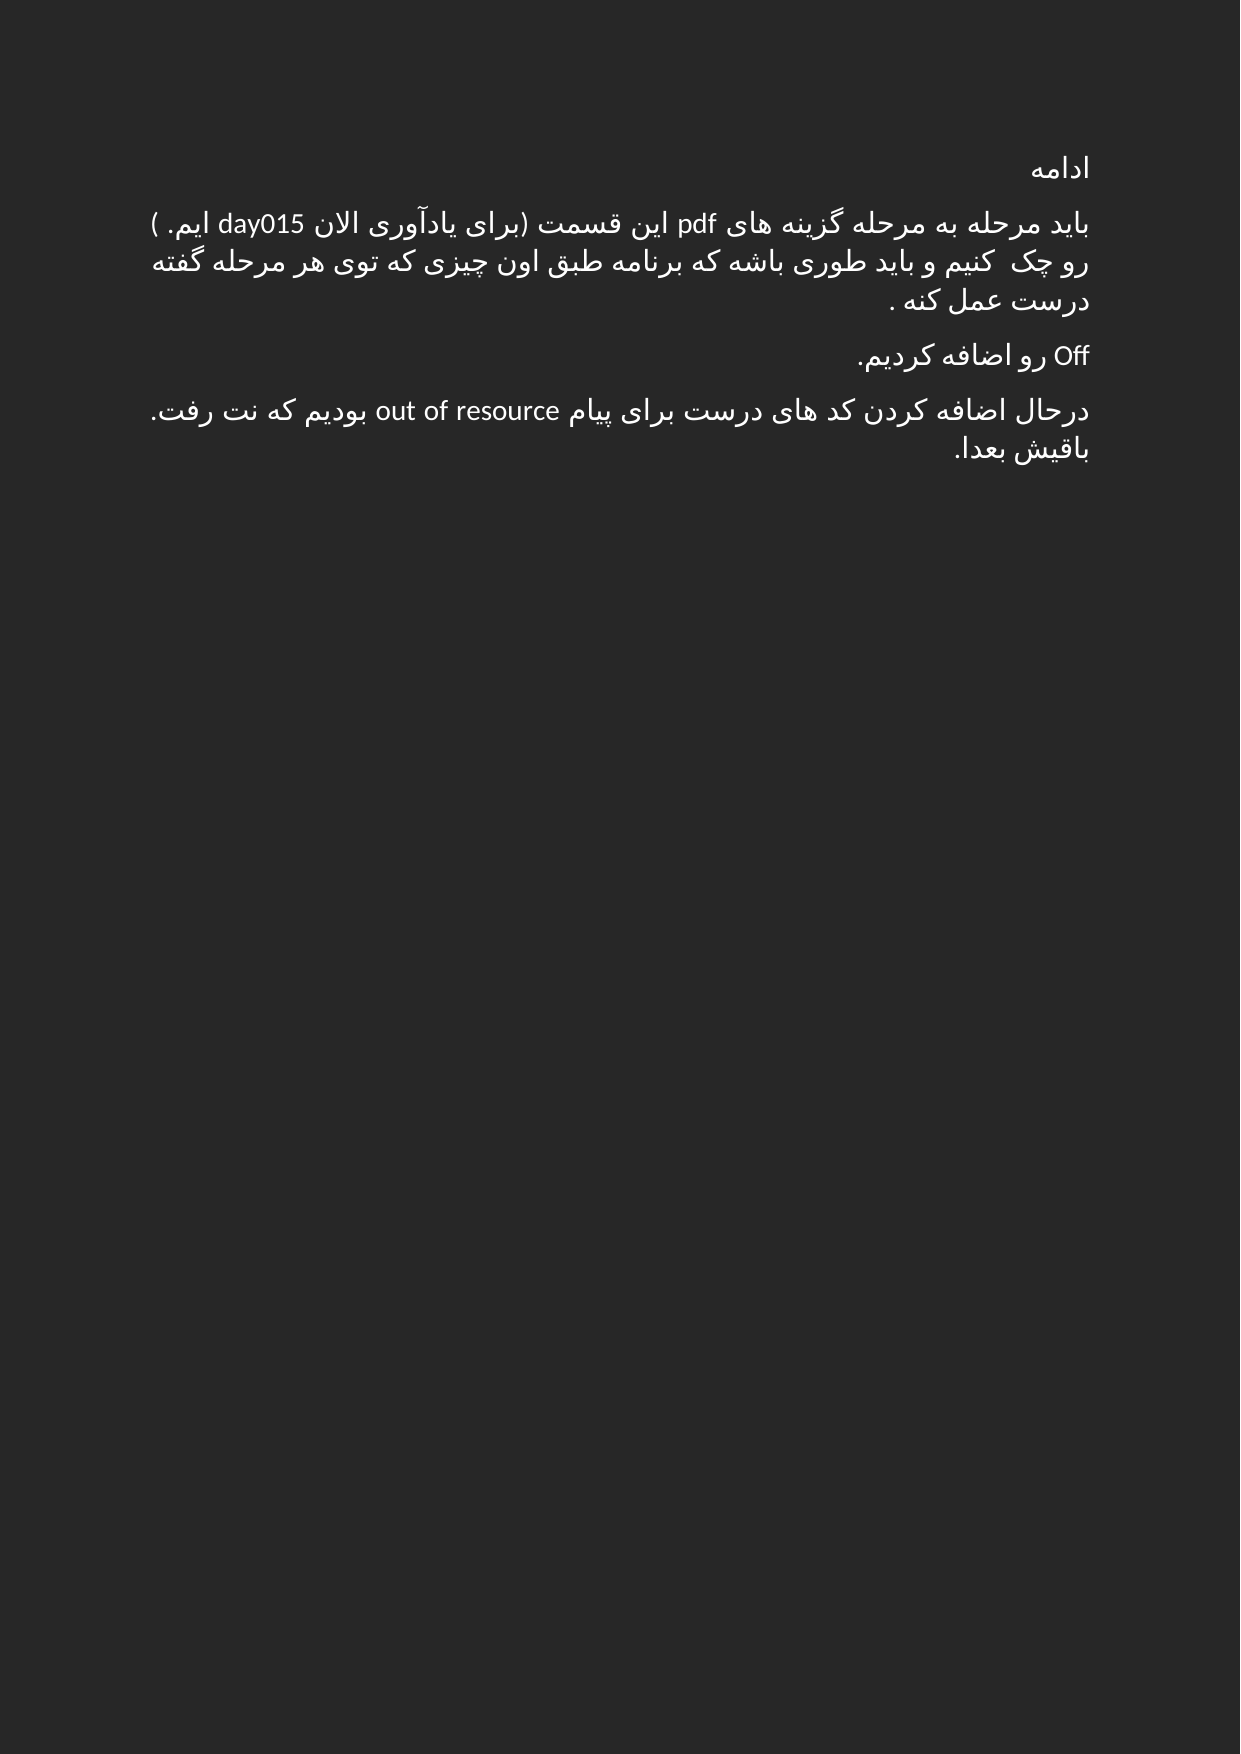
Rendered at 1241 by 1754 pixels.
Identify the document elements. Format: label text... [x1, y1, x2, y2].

text Off رو اضافه کردیم. [150, 337, 1090, 373]
text باید مرحله به مرحله گزینه های pdf این قسمت (برای یادآوری الان day015 ایم. ) رو چک کنیم و باید طوری باشه که برنامه طبق اون چیزی که توی هر مرحله گفته درست عمل کنه . [150, 205, 1090, 318]
text درحال اضافه کردن کد های درست برای پیام out of resource بودیم که نت رفت. باقیش بعدا. [150, 392, 1090, 466]
text ادامه [150, 150, 1090, 186]
